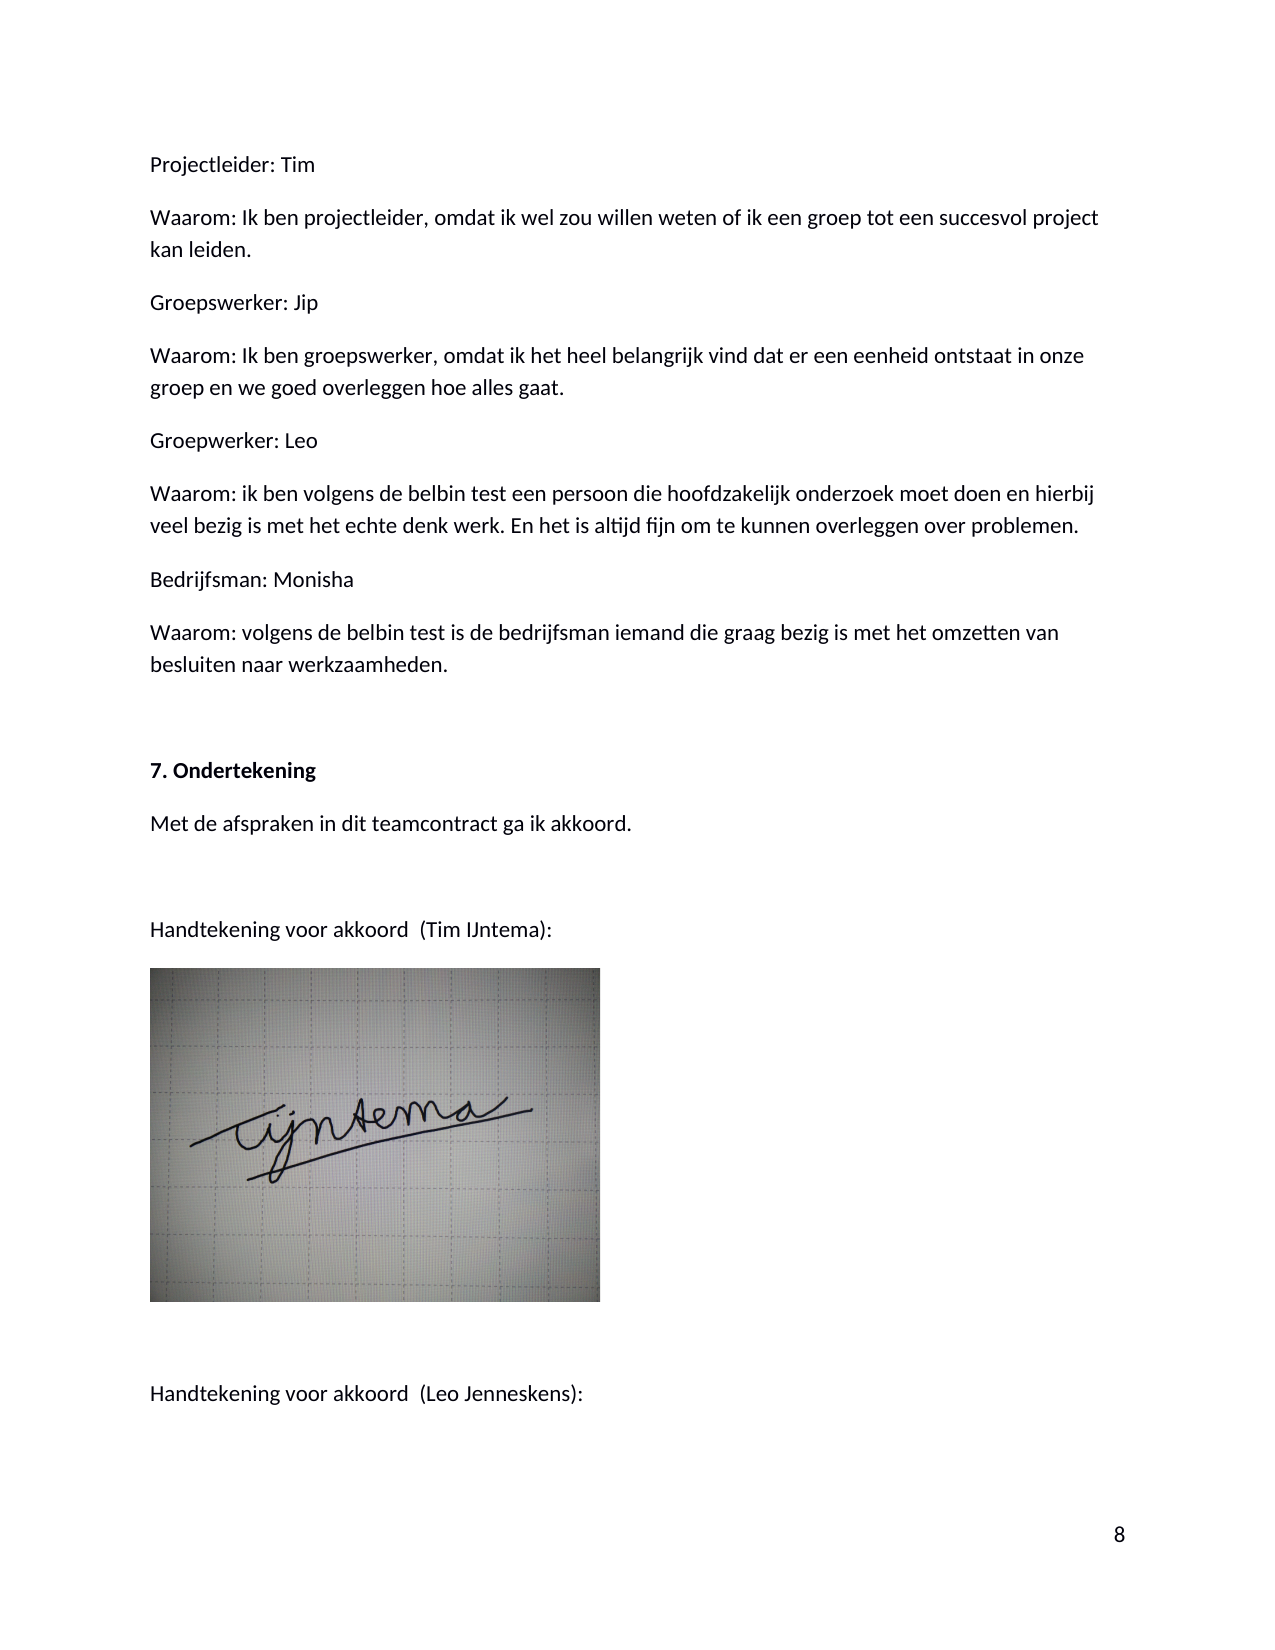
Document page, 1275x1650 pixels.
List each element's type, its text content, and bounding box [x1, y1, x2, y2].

text Bedrijfsman: Monisha [150, 565, 1125, 593]
text Waarom: volgens de belbin test is de bedrijfsman iemand die graag bezig is met het omzetten van besluiten naar werkzaamheden. [150, 618, 1125, 678]
text Waarom: Ik ben groepswerker, omdat ik het heel belangrijk vind dat er een eenheid ontstaat in onze groep en we goed overleggen hoe alles gaat. [150, 341, 1125, 401]
text Waarom: ik ben volgens de belbin test een persoon die hoofdzakelijk onderzoek moet doen en hierbij veel bezig is met het echte denk werk. En het is altijd fijn om te kunnen overleggen over problemen. [150, 479, 1125, 540]
text Met de afspraken in dit teamcontract ga ik akkoord. [150, 809, 1125, 837]
text Handtekening voor akkoord (Tim IJntema): [150, 915, 1125, 943]
text Groepswerker: Jip [150, 288, 1125, 316]
text Groepwerker: Leo [150, 426, 1125, 454]
text Handtekening voor akkoord (Leo Jenneskens): [150, 1379, 1125, 1407]
text Waarom: Ik ben projectleider, omdat ik wel zou willen weten of ik een groep tot een succesvol project kan leiden. [150, 203, 1125, 263]
picture [150, 968, 600, 1302]
text Projectleider: Tim [150, 150, 1125, 178]
text 7. Ondertekening [150, 756, 1125, 784]
